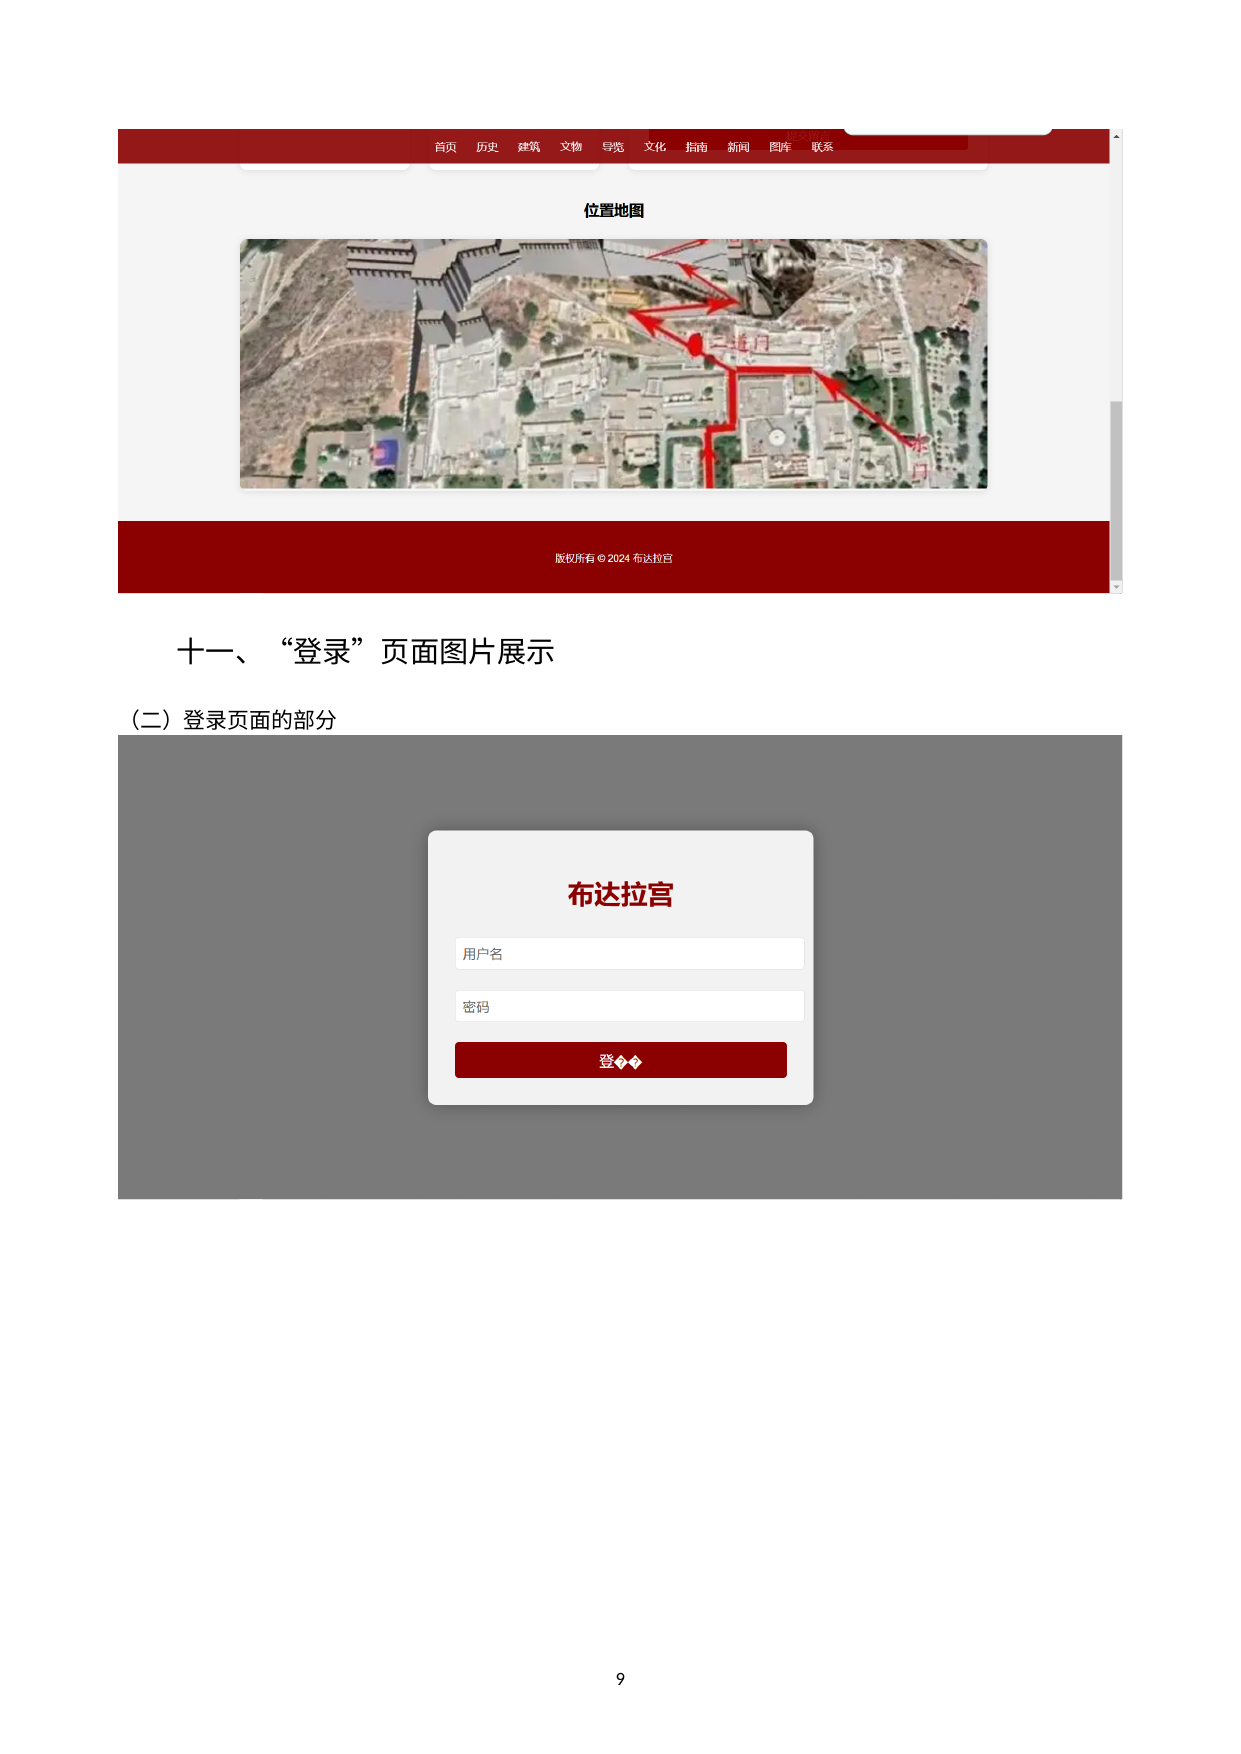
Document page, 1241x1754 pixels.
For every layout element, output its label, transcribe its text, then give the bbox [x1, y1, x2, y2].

text （二）登录页面的部分 [118, 703, 1122, 735]
picture [118, 129, 1123, 594]
list 十一、“登录”页面图片展示 [118, 617, 1122, 682]
picture [118, 735, 1123, 1200]
